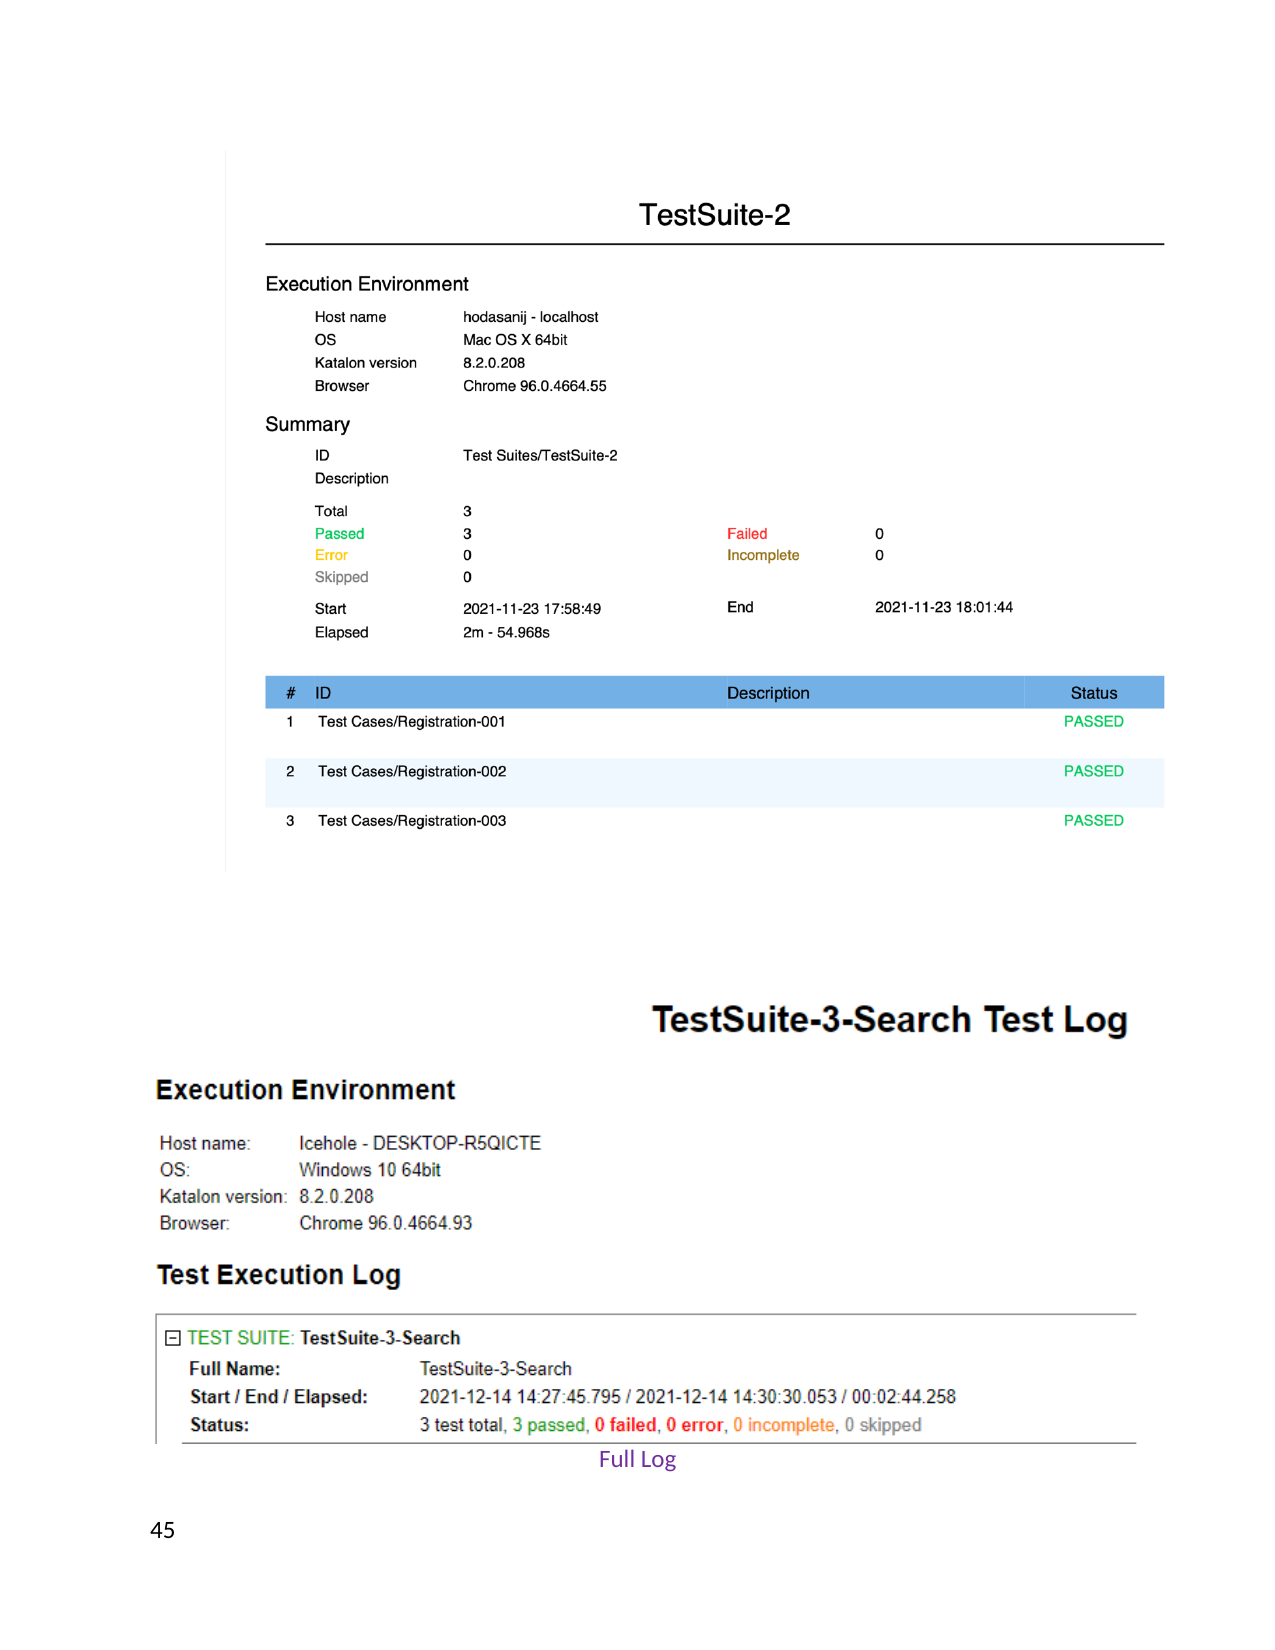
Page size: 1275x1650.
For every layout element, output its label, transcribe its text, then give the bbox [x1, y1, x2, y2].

picture [150, 993, 1137, 1444]
text Full Log [150, 1444, 1125, 1474]
picture [225, 150, 1200, 872]
